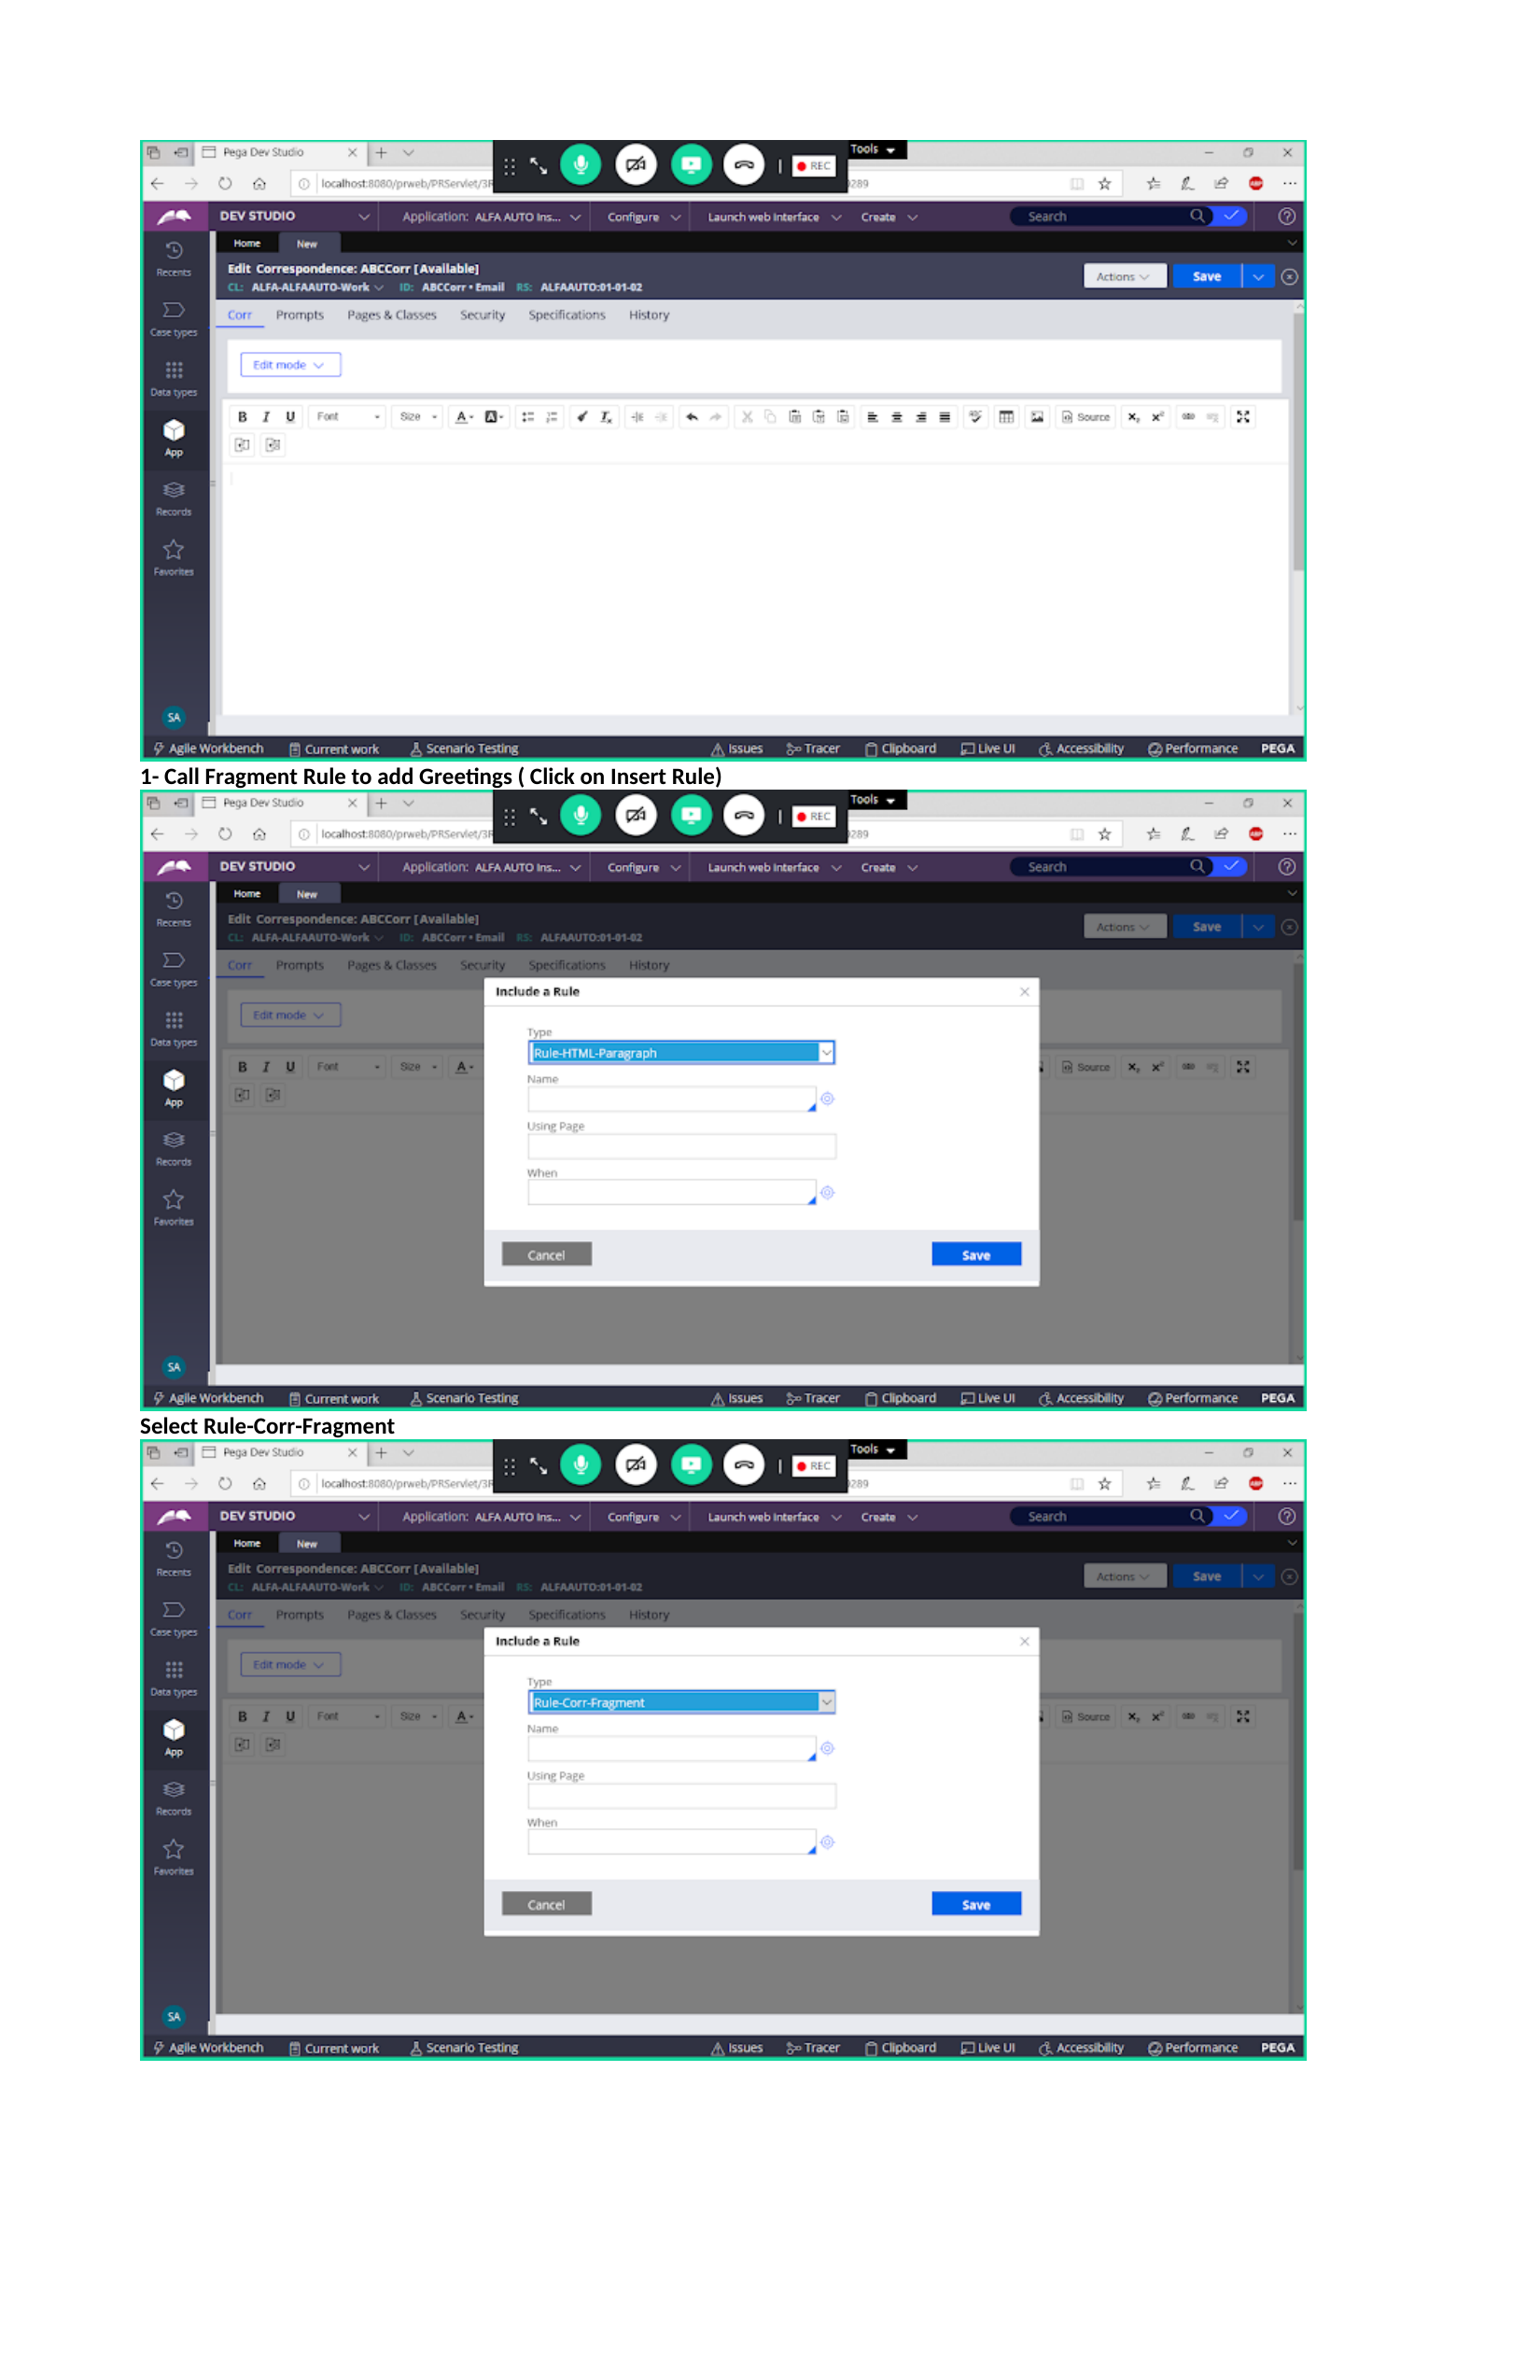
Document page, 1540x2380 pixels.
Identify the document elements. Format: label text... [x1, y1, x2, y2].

text Select Rule-Corr-Fragment [140, 1411, 1400, 1439]
text 1- Call Fragment Rule to add Greetings ( Click on Insert Rule) [140, 762, 1400, 790]
picture [140, 1439, 1307, 2061]
picture [140, 140, 1307, 762]
picture [140, 790, 1307, 1411]
